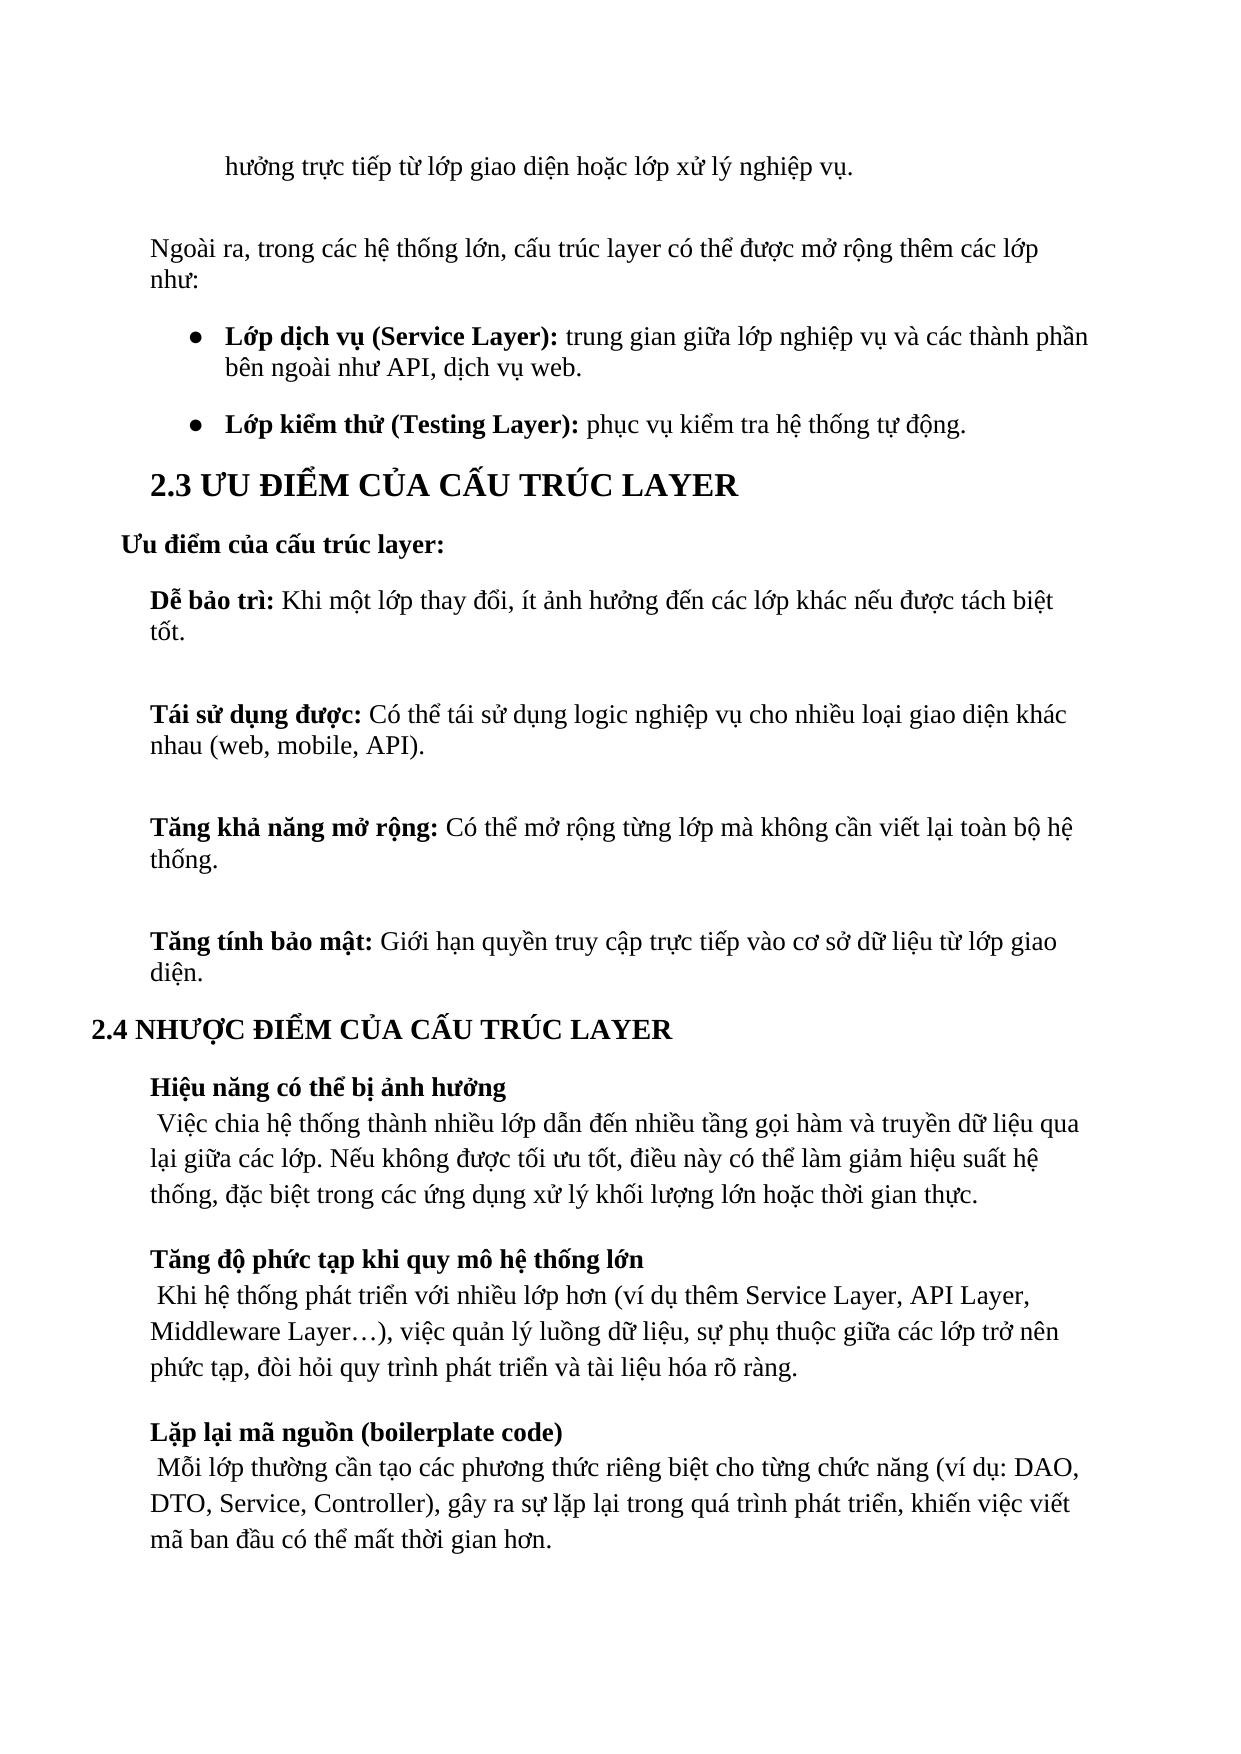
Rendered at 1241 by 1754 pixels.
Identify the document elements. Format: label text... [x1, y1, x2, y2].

text Tăng độ phức tạp khi quy mô hệ thống lớn Khi hệ thống phát triển với nhiều lớp hơn (ví dụ thêm Service Layer, API Layer, Middleware Layer…), việc quản lý luồng dữ liệu, sự phụ thuộc giữa các lớp trở nên phức tạp, đòi hỏi quy trình phát triển và tài liệu hóa rõ ràng. [150, 1243, 1090, 1412]
text Tăng khả năng mở rộng: Có thể mở rộng từng lớp mà không cần viết lại toàn bộ hệ thống. [150, 812, 1090, 900]
text Tái sử dụng được: Có thể tái sử dụng logic nghiệp vụ cho nhiều loại giao diện khác nhau (web, mobile, API). [150, 698, 1090, 787]
subtitle 2.3 ƯU ĐIỂM CỦA CẤU TRÚC LAYER [150, 465, 1090, 503]
list Lớp kiểm thử (Testing Layer): phục vụ kiểm tra hệ thống tự động. [187, 408, 1090, 440]
text Dễ bảo trì: Khi một lớp thay đổi, ít ảnh hưởng đến các lớp khác nếu được tách biệt tốt. [150, 584, 1090, 673]
text Lặp lại mã nguồn (boilerplate code) Mỗi lớp thường cần tạo các phương thức riêng biệt cho từng chức năng (ví dụ: DAO, DTO, Service, Controller), gây ra sự lặp lại trong quá trình phát triển, khiến việc viết mã ban đầu có thể mất thời gian hơn. [150, 1416, 1090, 1584]
subtitle 2.4 NHƯỢC ĐIỂM CỦA CẤU TRÚC LAYER [91, 1012, 1090, 1046]
list Lớp dịch vụ (Service Layer): trung gian giữa lớp nghiệp vụ và các thành phần bên ngoài như API, dịch vụ web. [187, 320, 1090, 408]
text Tăng tính bảo mật: Giới hạn quyền truy cập trực tiếp vào cơ sở dữ liệu từ lớp giao diện. [150, 925, 1090, 987]
text Hiệu năng có thể bị ảnh hưởng Việc chia hệ thống thành nhiều lớp dẫn đến nhiều tầng gọi hàm và truyền dữ liệu qua lại giữa các lớp. Nếu không được tối ưu tốt, điều này có thể làm giảm hiệu suất hệ thống, đặc biệt trong các ứng dụng xử lý khối lượng lớn hoặc thời gian thực. [150, 1071, 1090, 1239]
subtitle Ưu điểm của cấu trúc layer: [121, 528, 1090, 559]
text Ngoài ra, trong các hệ thống lớn, cấu trúc layer có thể được mở rộng thêm các lớp như: [150, 232, 1090, 295]
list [187, 150, 1090, 207]
